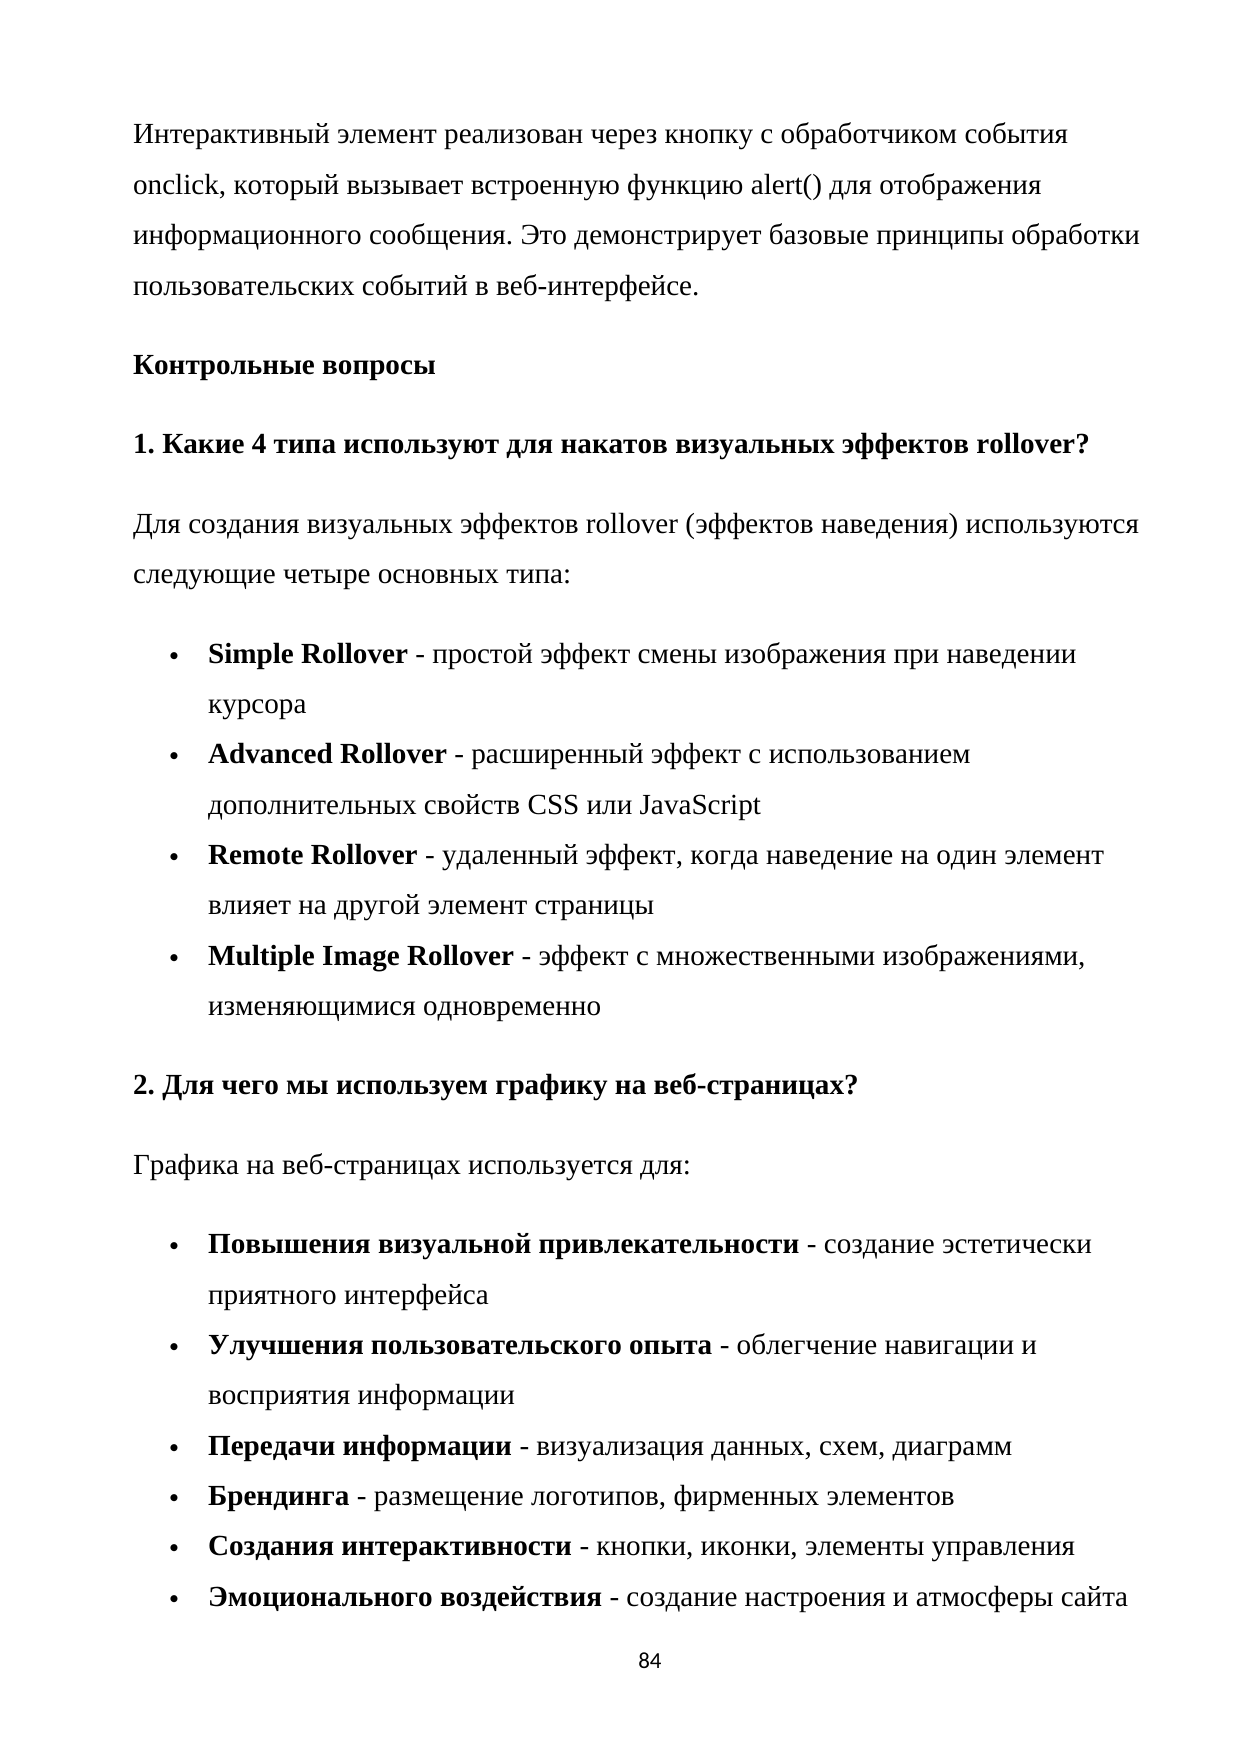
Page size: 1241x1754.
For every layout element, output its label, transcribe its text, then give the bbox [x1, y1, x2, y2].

list Multiple Image Rollover - эффект с множественными изображениями, изменяющимися одновременно [170, 938, 1166, 1022]
list Advanced Rollover - расширенный эффект с использованием дополнительных свойств CSS или JavaScript [170, 736, 1166, 820]
subtitle 1. Какие 4 типа используют для накатов визуальных эффектов rollover? [133, 427, 1166, 460]
text Интерактивный элемент реализован через кнопку с обработчиком события onclick, который вызывает встроенную функцию alert() для отображения информационного сообщения. Это демонстрирует базовые принципы обработки пользовательских событий в веб-интерфейсе. [133, 117, 1166, 301]
list Улучшения пользовательского опыта - облегчение навигации и восприятия информации [170, 1327, 1166, 1411]
list Повышения визуальной привлекательности - создание эстетически приятного интерфейса [170, 1226, 1166, 1310]
subtitle 2. Для чего мы используем графику на веб-страницах? [133, 1067, 1166, 1101]
list Simple Rollover - простой эффект смены изображения при наведении курсора [170, 636, 1166, 720]
text Для создания визуальных эффектов rollover (эффектов наведения) используются следующие четыре основных типа: [133, 506, 1166, 590]
list Передачи информации - визуализация данных, схем, диаграмм [170, 1428, 1166, 1461]
list Создания интерактивности - кнопки, иконки, элементы управления [170, 1528, 1166, 1562]
list Remote Rollover - удаленный эффект, когда наведение на один элемент влияет на другой элемент страницы [170, 837, 1166, 921]
list Эмоционального воздействия - создание настроения и атмосферы сайта [170, 1579, 1166, 1612]
text Графика на веб-страницах используется для: [133, 1147, 1166, 1181]
subtitle Контрольные вопросы [133, 347, 1166, 381]
list Брендинга - размещение логотипов, фирменных элементов [170, 1478, 1166, 1512]
